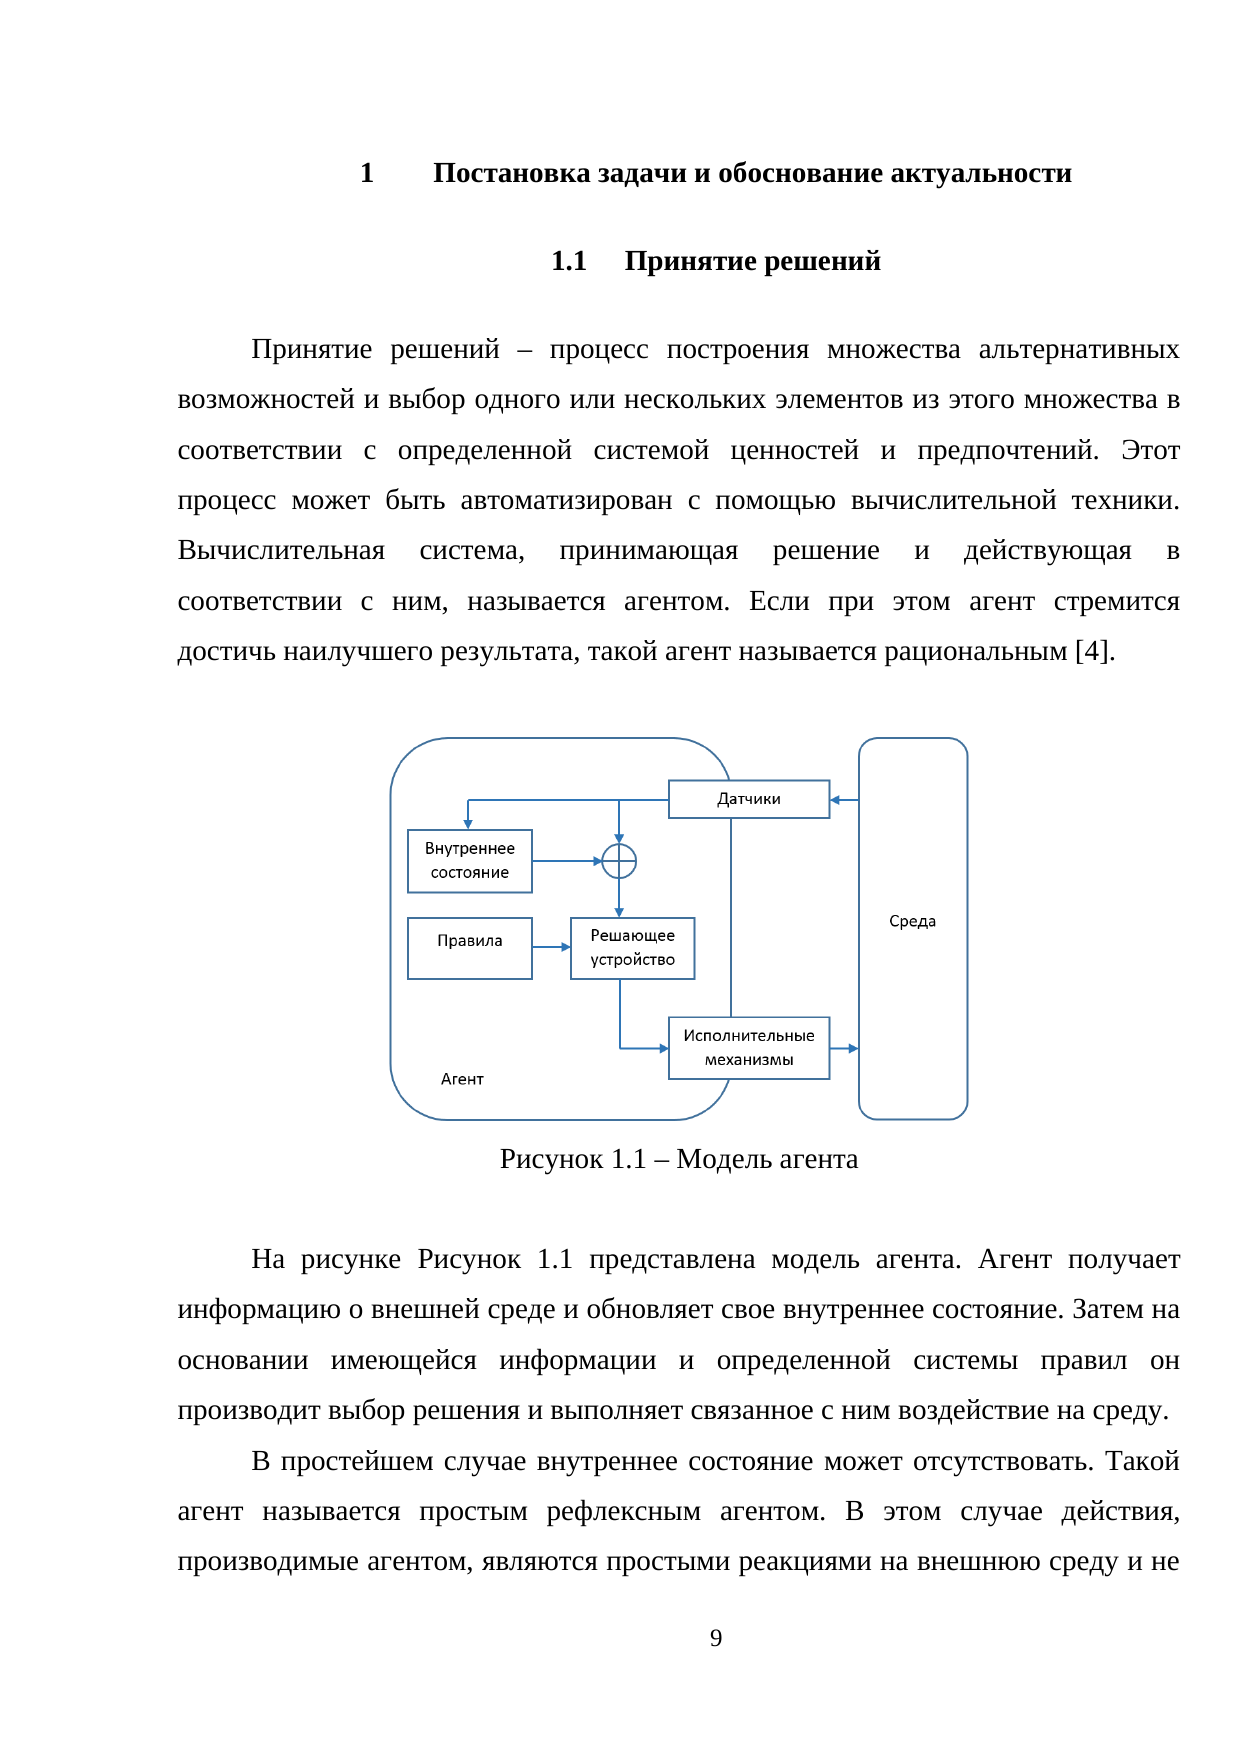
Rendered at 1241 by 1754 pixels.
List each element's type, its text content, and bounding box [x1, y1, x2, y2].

subtitle Постановка задачи и обоснование актуальности [177, 156, 1181, 189]
subtitle Принятие решений [177, 243, 1181, 277]
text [177, 1443, 1181, 1577]
text Рисунок 1.1 – Модель агента [177, 1141, 1181, 1174]
text Принятие решений – процесс построения множества альтернативных возможностей и выбор одного или нескольких элементов из этого множества в соответствии с определенной системой ценностей и предпочтений. Этот процесс может быть автоматизирован с помощью вычислительной техники. Вычислительная система, принимающая решение и действующая в соответствии с ним, называется агентом. Если при этом агент стремится достичь наилучшего результата, такой агент называется рациональным [4]. [177, 331, 1181, 667]
picture [387, 733, 972, 1124]
